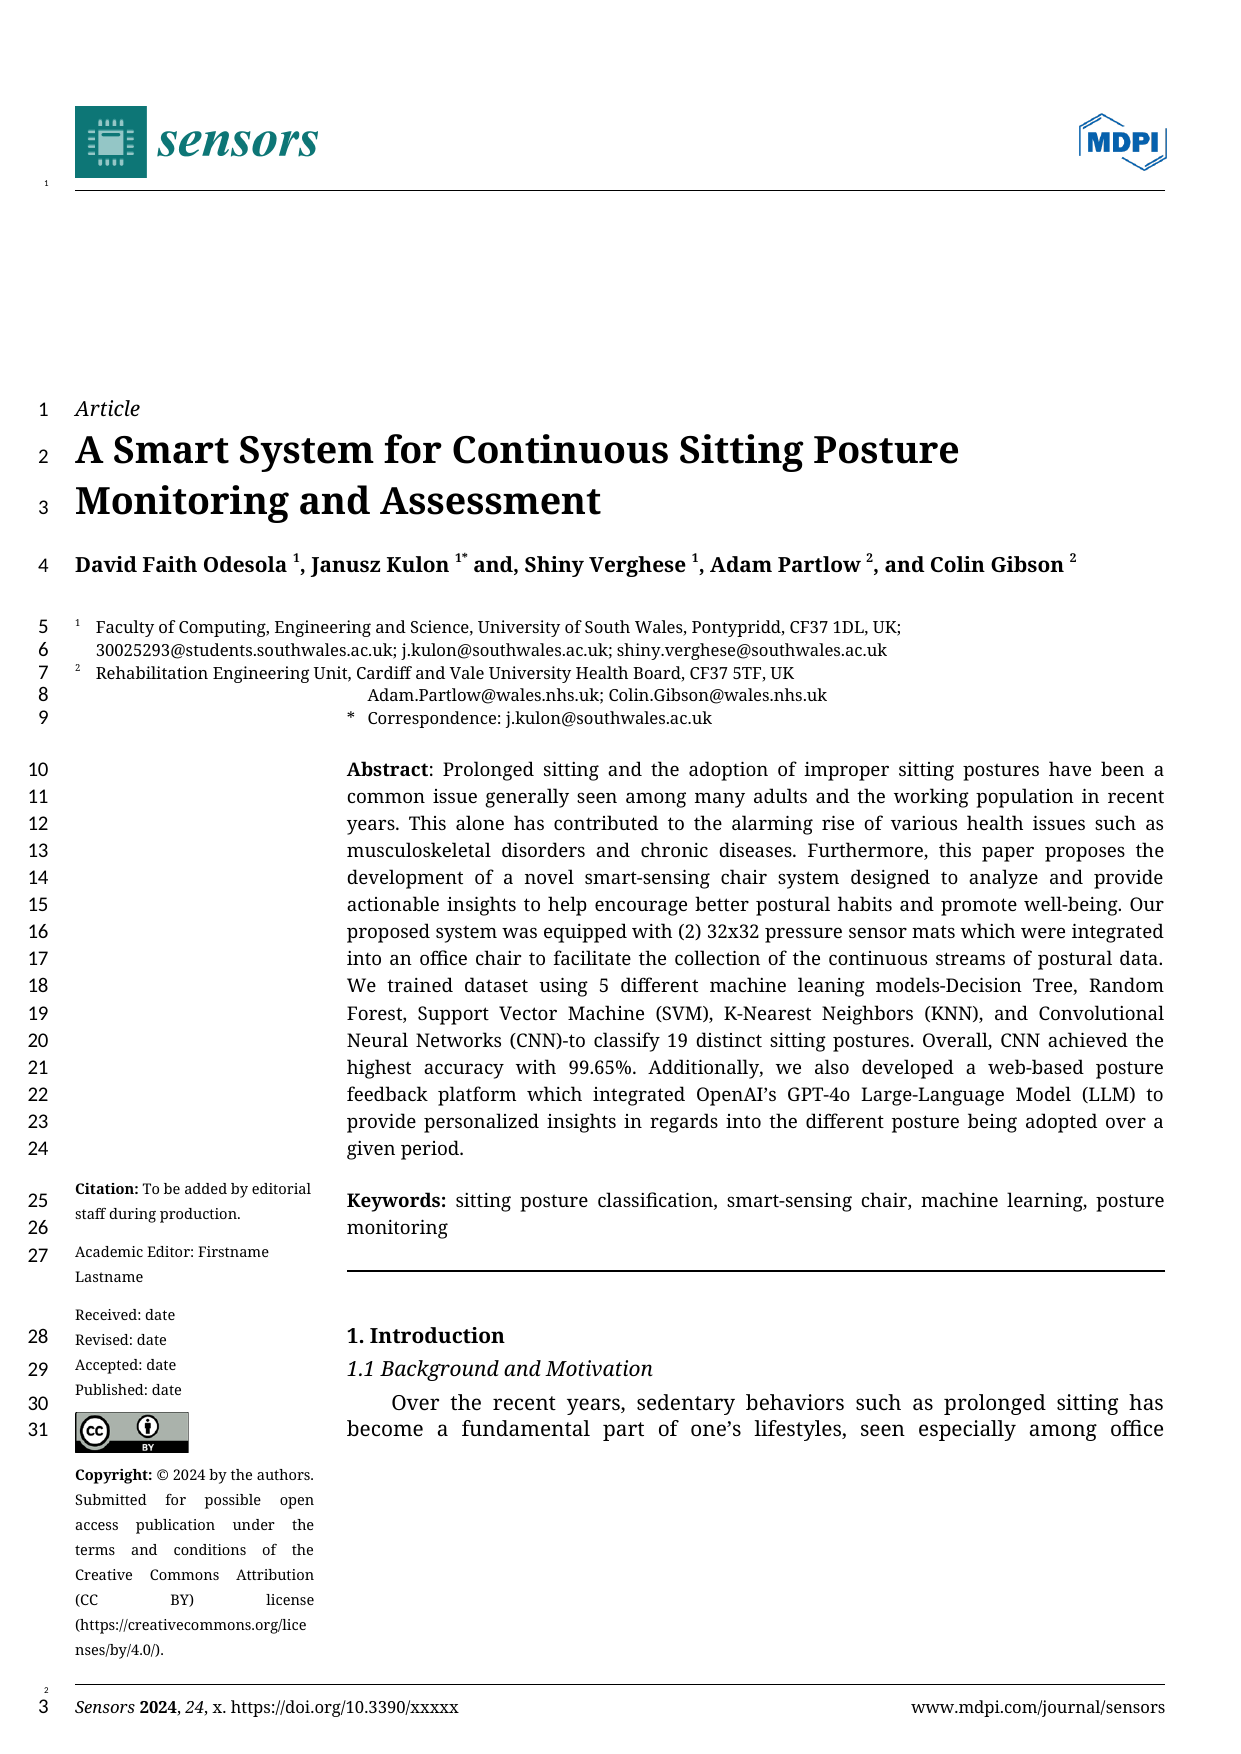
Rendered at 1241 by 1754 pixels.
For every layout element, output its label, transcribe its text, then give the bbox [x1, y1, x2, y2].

subtitle 1.1 Background and Motivation [347, 1355, 1165, 1382]
table_header Citation: To be added by editorial staff during production. Academic Editor: Firstname Lastname Received: date Revised: date Accepted: date Published: date Copyright: © 2024 by the authors. Submitted for possible open access publication under the terms and conditions of the Creative Commons Attribution (CC BY) license (https://creativecommons.org/licenses/by/4.0/). [75, 1175, 326, 1659]
text Article [75, 394, 1165, 423]
text Abstract: Prolonged sitting and the adoption of improper sitting postures have been a common issue generally seen among many adults and the working population in recent years. This alone has contributed to the alarming rise of various health issues such as musculoskeletal disorders and chronic diseases. Furthermore, this paper proposes the development of a novel smart-sensing chair system designed to analyze and provide actionable insights to help encourage better postural habits and promote well-being. Our proposed system was equipped with (2) 32x32 pressure sensor mats which were integrated into an office chair to facilitate the collection of the continuous streams of postural data. We trained dataset using 5 different machine leaning models-Decision Tree, Random Forest, Support Vector Machine (SVM), K-Nearest Neighbors (KNN), and Convolutional Neural Networks (CNN)-to classify 19 distinct sitting postures. Overall, CNN achieved the highest accuracy with 99.65%. Additionally, we also developed a web-based posture feedback platform which integrated OpenAI’s GPT-4o Large-Language Model (LLM) to provide personalized insights in regards into the different posture being adopted over a given period. [347, 754, 1165, 1161]
text David Faith Odesola 1, Janusz Kulon 1* and, Shiny Verghese 1, Adam Partlow 2, and Colin Gibson 2 [75, 550, 1165, 578]
text Adam.Partlow@wales.nhs.uk; Colin.Gibson@wales.nhs.uk [367, 684, 1165, 707]
picture [1078, 112, 1168, 172]
title A Smart System for Continuous Sitting Posture Monitoring and Assessment [75, 423, 1165, 525]
text 2 Rehabilitation Engineering Unit, Cardiff and Vale University Health Board, CF37 5TF, UK [75, 661, 1165, 684]
subtitle 1. Introduction [347, 1322, 1165, 1349]
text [347, 1388, 1165, 1442]
picture [75, 106, 319, 178]
text * Correspondence: j.kulon@southwales.ac.uk [347, 707, 1165, 729]
picture [75, 1412, 189, 1453]
text Keywords: sitting posture classification, smart-sensing chair, machine learning, posture monitoring [347, 1186, 1165, 1240]
text 1 Faculty of Computing, Engineering and Science, University of South Wales, Pontypridd, CF37 1DL, UK; 30025293@students.southwales.ac.uk; j.kulon@southwales.ac.uk; shiny.verghese@southwales.ac.uk [75, 616, 1165, 661]
